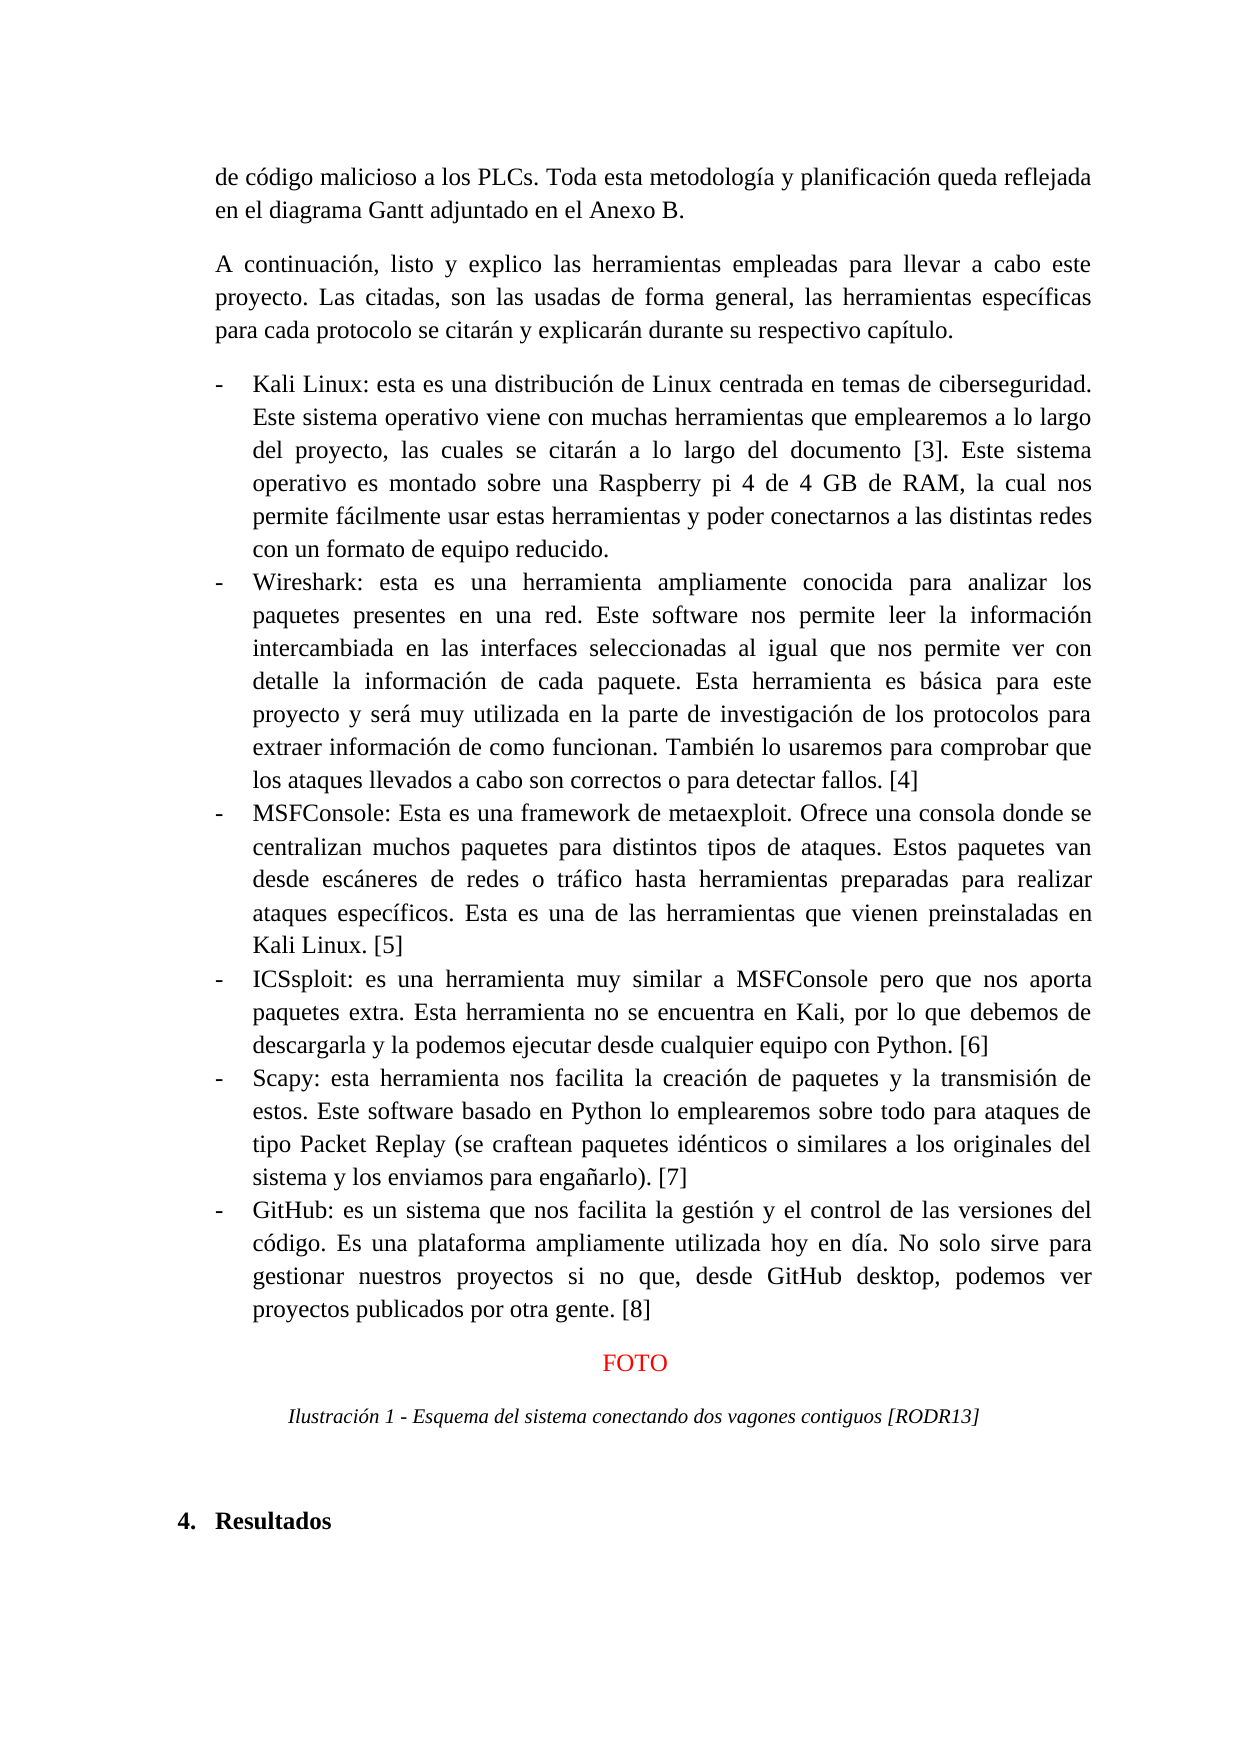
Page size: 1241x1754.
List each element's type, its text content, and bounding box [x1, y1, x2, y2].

list Kali Linux: esta es una distribución de Linux centrada en temas de ciberseguridad. Este sistema operativo viene con muchas herramientas que emplearemos a lo largo del proyecto, las cuales se citarán a lo largo del documento [3]. Este sistema operativo es montado sobre una Raspberry pi 4 de 4 GB de RAM, la cual nos permite fácilmente usar estas herramientas y poder conectarnos a las distintas redes con un formato de equipo reducido. [215, 369, 1093, 563]
list Scapy: esta herramienta nos facilita la creación de paquetes y la transmisión de estos. Este software basado en Python lo emplearemos sobre todo para ataques de tipo Packet Replay (se craftean paquetes idénticos o similares a los originales del sistema y los enviamos para engañarlo). [7] [215, 1063, 1093, 1191]
list Wireshark: esta es una herramienta ampliamente conocida para analizar los paquetes presentes en una red. Este software nos permite leer la información intercambiada en las interfaces seleccionadas al igual que nos permite ver con detalle la información de cada paquete. Esta herramienta es básica para este proyecto y será muy utilizada en la parte de investigación de los protocolos para extraer información de como funcionan. También lo usaremos para comprobar que los ataques llevados a cabo son correctos o para detectar fallos. [4] [215, 567, 1093, 794]
list GitHub: es un sistema que nos facilita la gestión y el control de las versiones del código. Es una plataforma ampliamente utilizada hoy en día. No solo sirve para gestionar nuestros proyectos si no que, desde GitHub desktop, podemos ver proyectos publicados por otra gente. [8] [215, 1195, 1093, 1323]
list MSFConsole: Esta es una framework de metaexploit. Ofrece una consola donde se centralizan muchos paquetes para distintos tipos de ataques. Estos paquetes van desde escáneres de redes o tráfico hasta herramientas preparadas para realizar ataques específicos. Esta es una de las herramientas que vienen preinstaladas en Kali Linux. [5] [215, 798, 1093, 959]
list ICSsploit: es una herramienta muy similar a MSFConsole pero que nos aporta paquetes extra. Esta herramienta no se encuentra en Kali, por lo que debemos de descargarla y la podemos ejecutar desde cualquier equipo con Python. [6] [215, 964, 1093, 1058]
list Resultados [177, 1506, 1093, 1535]
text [215, 162, 1093, 224]
text A continuación, listo y explico las herramientas empleadas para llevar a cabo este proyecto. Las citadas, son las usadas de forma general, las herramientas específicas para cada protocolo se citarán y explicarán durante su respectivo capítulo. [215, 249, 1093, 344]
text Ilustración 1 - Esquema del sistema conectando dos vagones contiguos [RODR13] [177, 1404, 1093, 1428]
text FOTO [177, 1348, 1093, 1376]
